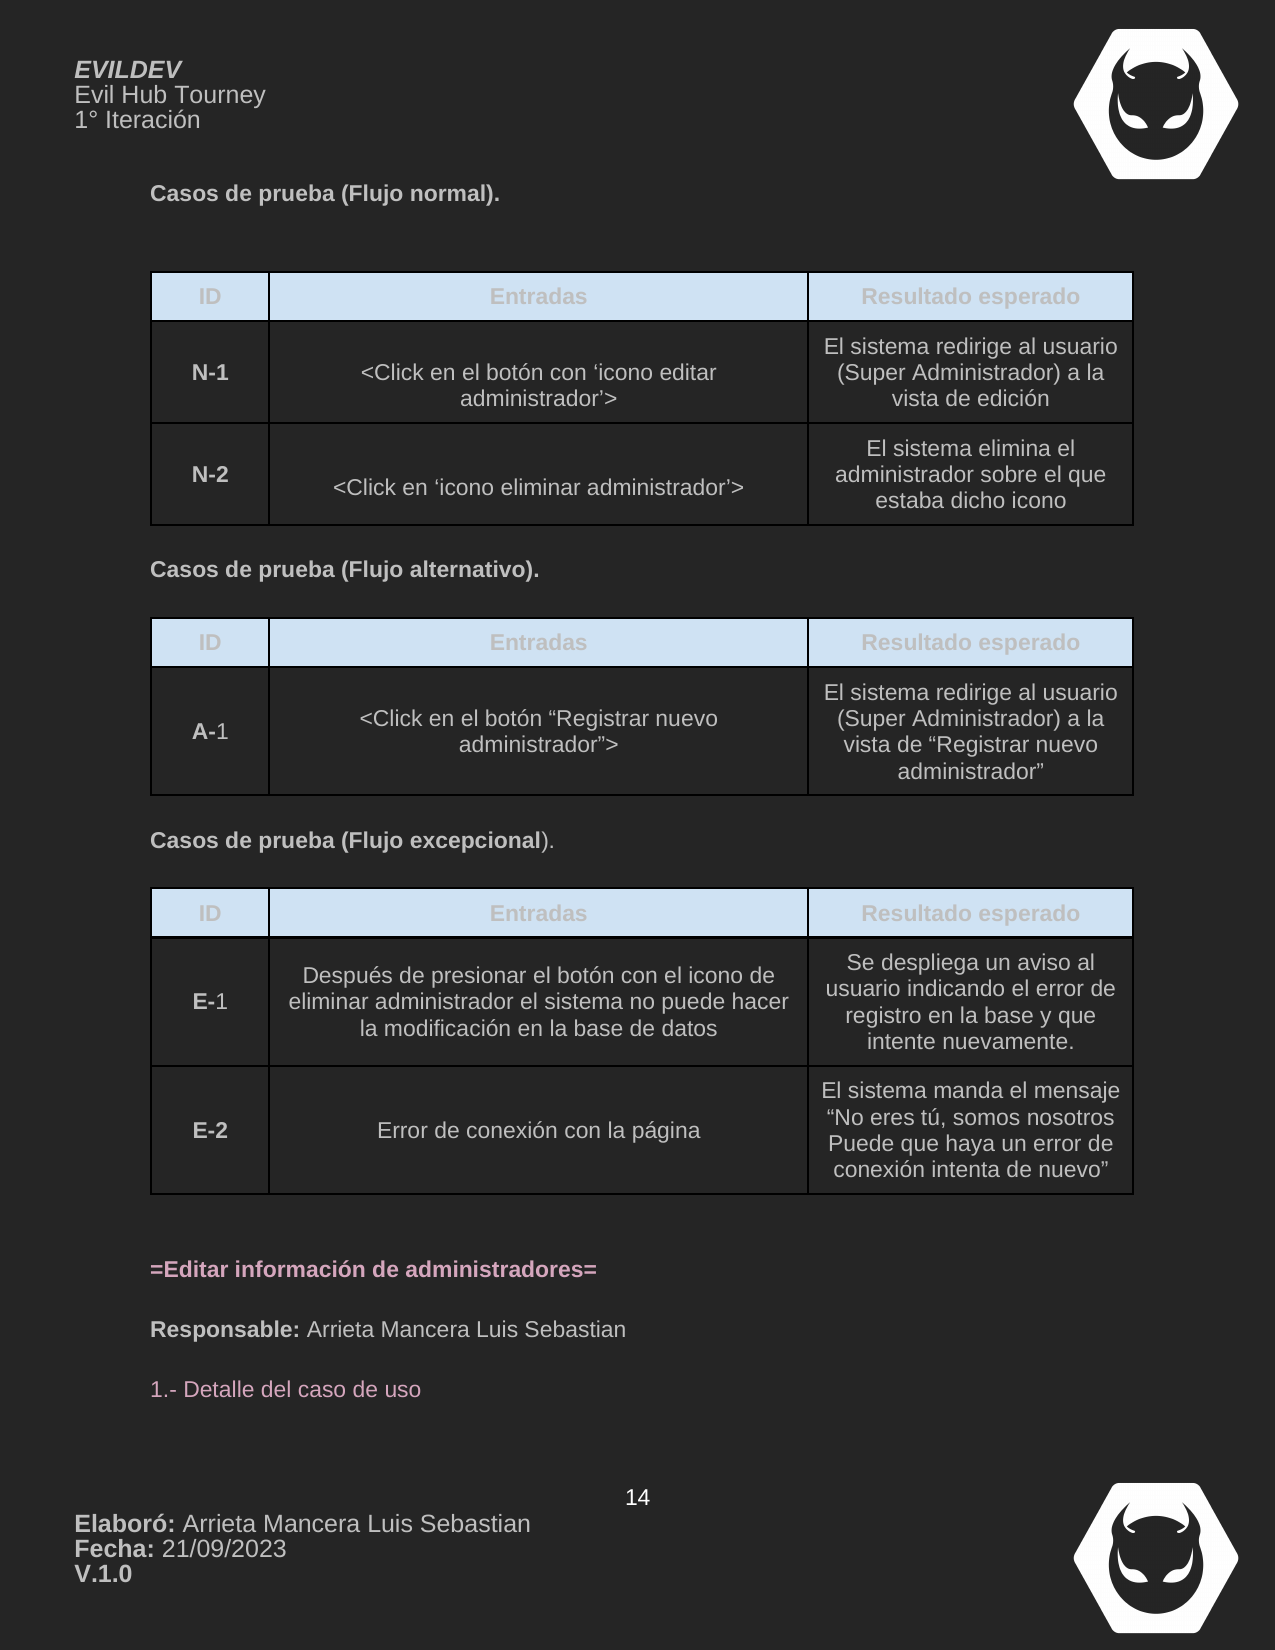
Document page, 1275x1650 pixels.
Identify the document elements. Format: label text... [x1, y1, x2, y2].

table_header Entradas [270, 889, 807, 936]
text Casos de prueba (Flujo alternativo). [150, 556, 1125, 583]
text 1.- Detalle del caso de uso [150, 1376, 1125, 1403]
table_header Entradas [270, 273, 807, 320]
table_cell A-1 [152, 668, 268, 794]
table_cell E-2 [152, 1067, 268, 1193]
table_cell E-1 [152, 939, 268, 1065]
picture [1073, 1472, 1239, 1644]
picture [1073, 18, 1239, 190]
text Responsable: Arrieta Mancera Luis Sebastian [150, 1316, 1125, 1342]
table_header ID [152, 619, 268, 666]
table_header ID [152, 273, 268, 320]
table_cell El sistema manda el mensaje “No eres tú, somos nosotros Puede que haya un error de conexión intenta de nuevo” [809, 1067, 1132, 1193]
table_cell Error de conexión con la página [270, 1067, 807, 1193]
table_header Resultado esperado [809, 273, 1132, 320]
table_cell El sistema elimina el administrador sobre el que estaba dicho icono [809, 424, 1132, 524]
table_cell Se despliega un aviso al usuario indicando el error de registro en la base y que intente nuevamente. [809, 939, 1132, 1065]
table_cell <Click en el botón “Registrar nuevo administrador”> [270, 668, 807, 794]
table_cell Después de presionar el botón con el icono de eliminar administrador el sistema no puede hacer la modificación en la base de datos [270, 939, 807, 1065]
table_cell <Click en ‘icono eliminar administrador’> [270, 424, 807, 524]
table_cell El sistema redirige al usuario (Super Administrador) a la vista de “Registrar nuevo administrador” [809, 668, 1132, 794]
table_cell <Click en el botón con ‘icono editar administrador’> [270, 322, 807, 422]
table_header ID [152, 889, 268, 936]
table_header Entradas [270, 619, 807, 666]
text Casos de prueba (Flujo excepcional). [150, 827, 1125, 853]
text Casos de prueba (Flujo normal). [150, 180, 1125, 207]
table_header Resultado esperado [809, 889, 1132, 936]
table_cell N-1 [152, 322, 268, 422]
text =Editar información de administradores= [150, 1256, 1125, 1282]
table_cell N-2 [152, 424, 268, 524]
table_cell El sistema redirige al usuario (Super Administrador) a la vista de edición [809, 322, 1132, 422]
table_header Resultado esperado [809, 619, 1132, 666]
